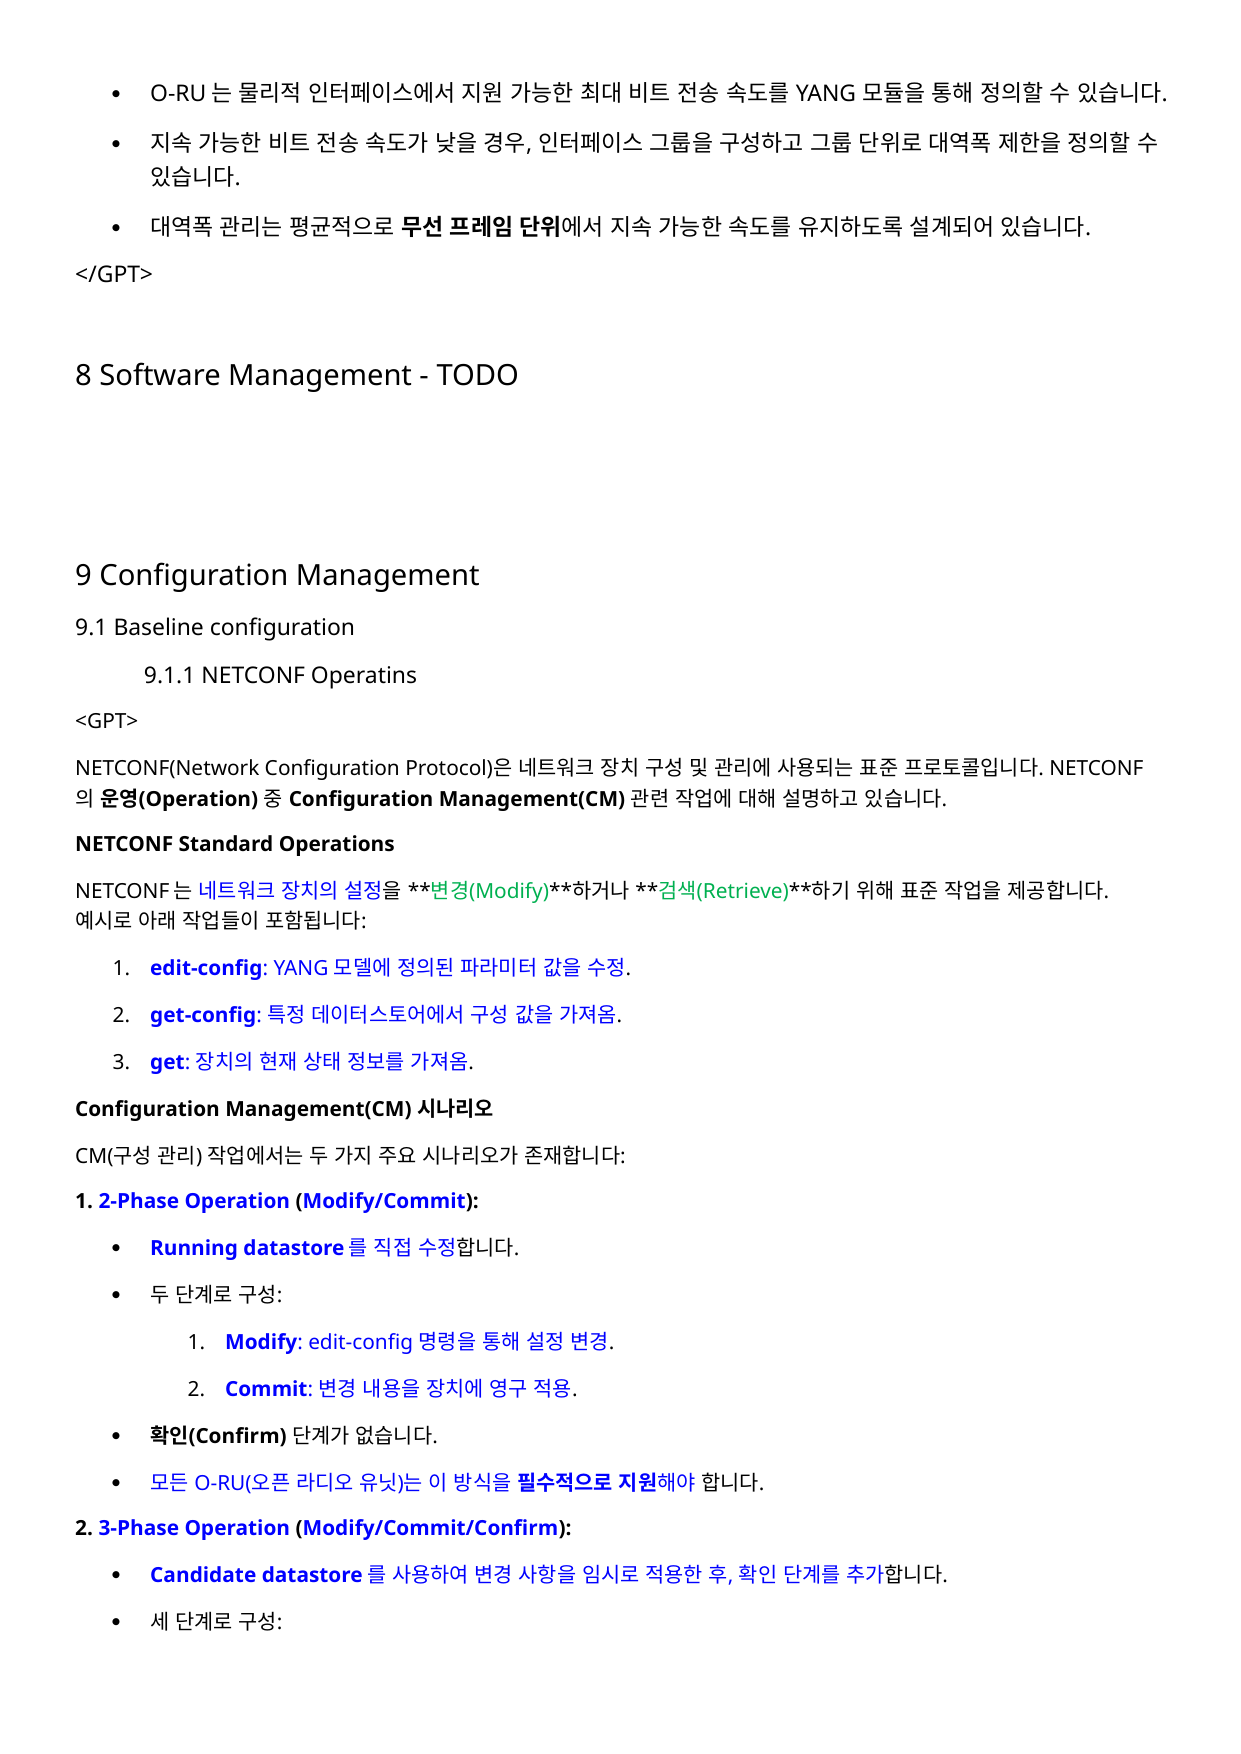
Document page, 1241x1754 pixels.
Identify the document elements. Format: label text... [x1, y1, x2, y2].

text NETCONF(Network Configuration Protocol)은 네트워크 장치 구성 및 관리에 사용되는 표준 프로토콜입니다. NETCONF의 운영(Operation) 중 Configuration Management(CM) 관련 작업에 대해 설명하고 있습니다. [75, 752, 1165, 812]
text </GPT> [75, 258, 1165, 289]
list 세 단계로 구성: [112, 1605, 1165, 1636]
list get-config: 특정 데이터스토어에서 구성 값을 가져옴. [112, 998, 1165, 1028]
list 대역폭 관리는 평균적으로 무선 프레임 단위에서 지속 가능한 속도를 유지하도록 설계되어 있습니다. [112, 208, 1165, 242]
list 모든 O-RU(오픈 라디오 유닛)는 이 방식을 필수적으로 지원해야 합니다. [112, 1466, 1165, 1496]
text CM(구성 관리) 작업에서는 두 가지 주요 시나리오가 존재합니다: [75, 1139, 1165, 1169]
list get: 장치의 현재 상태 정보를 가져옴. [112, 1045, 1165, 1076]
subtitle 9.1 Baseline configuration [75, 611, 1165, 642]
text <GPT> [75, 706, 1165, 735]
list Modify: edit-config 명령을 통해 설정 변경. [187, 1325, 1165, 1356]
subtitle 8 Software Management - TODO [75, 354, 1165, 394]
text NETCONF는 네트워크 장치의 설정을 **변경(Modify)**하거나 **검색(Retrieve)**하기 위해 표준 작업을 제공합니다. 예시로 아래 작업들이 포함됩니다: [75, 874, 1165, 934]
list edit-config: YANG 모델에 정의된 파라미터 값을 수정. [112, 951, 1165, 982]
list Commit: 변경 내용을 장치에 영구 적용. [187, 1372, 1165, 1402]
text 1. 2-Phase Operation (Modify/Commit): [75, 1186, 1165, 1214]
text Configuration Management(CM) 시나리오 [75, 1092, 1165, 1122]
list 지속 가능한 비트 전송 속도가 낮을 경우, 인터페이스 그룹을 구성하고 그룹 단위로 대역폭 제한을 정의할 수 있습니다. [112, 125, 1165, 192]
list Candidate datastore를 사용하여 변경 사항을 임시로 적용한 후, 확인 단계를 추가합니다. [112, 1558, 1165, 1588]
list Running datastore를 직접 수정합니다. [112, 1231, 1165, 1262]
subtitle 9.1.1 NETCONF Operatins [144, 658, 1165, 690]
text NETCONF Standard Operations [75, 829, 1165, 857]
list 두 단계로 구성: [112, 1278, 1165, 1308]
text 2. 3-Phase Operation (Modify/Commit/Confirm): [75, 1513, 1165, 1542]
subtitle 9 Configuration Management [75, 554, 1165, 594]
list 확인(Confirm) 단계가 없습니다. [112, 1419, 1165, 1449]
list O-RU는 물리적 인터페이스에서 지원 가능한 최대 비트 전송 속도를 YANG 모듈을 통해 정의할 수 있습니다. [112, 75, 1165, 108]
